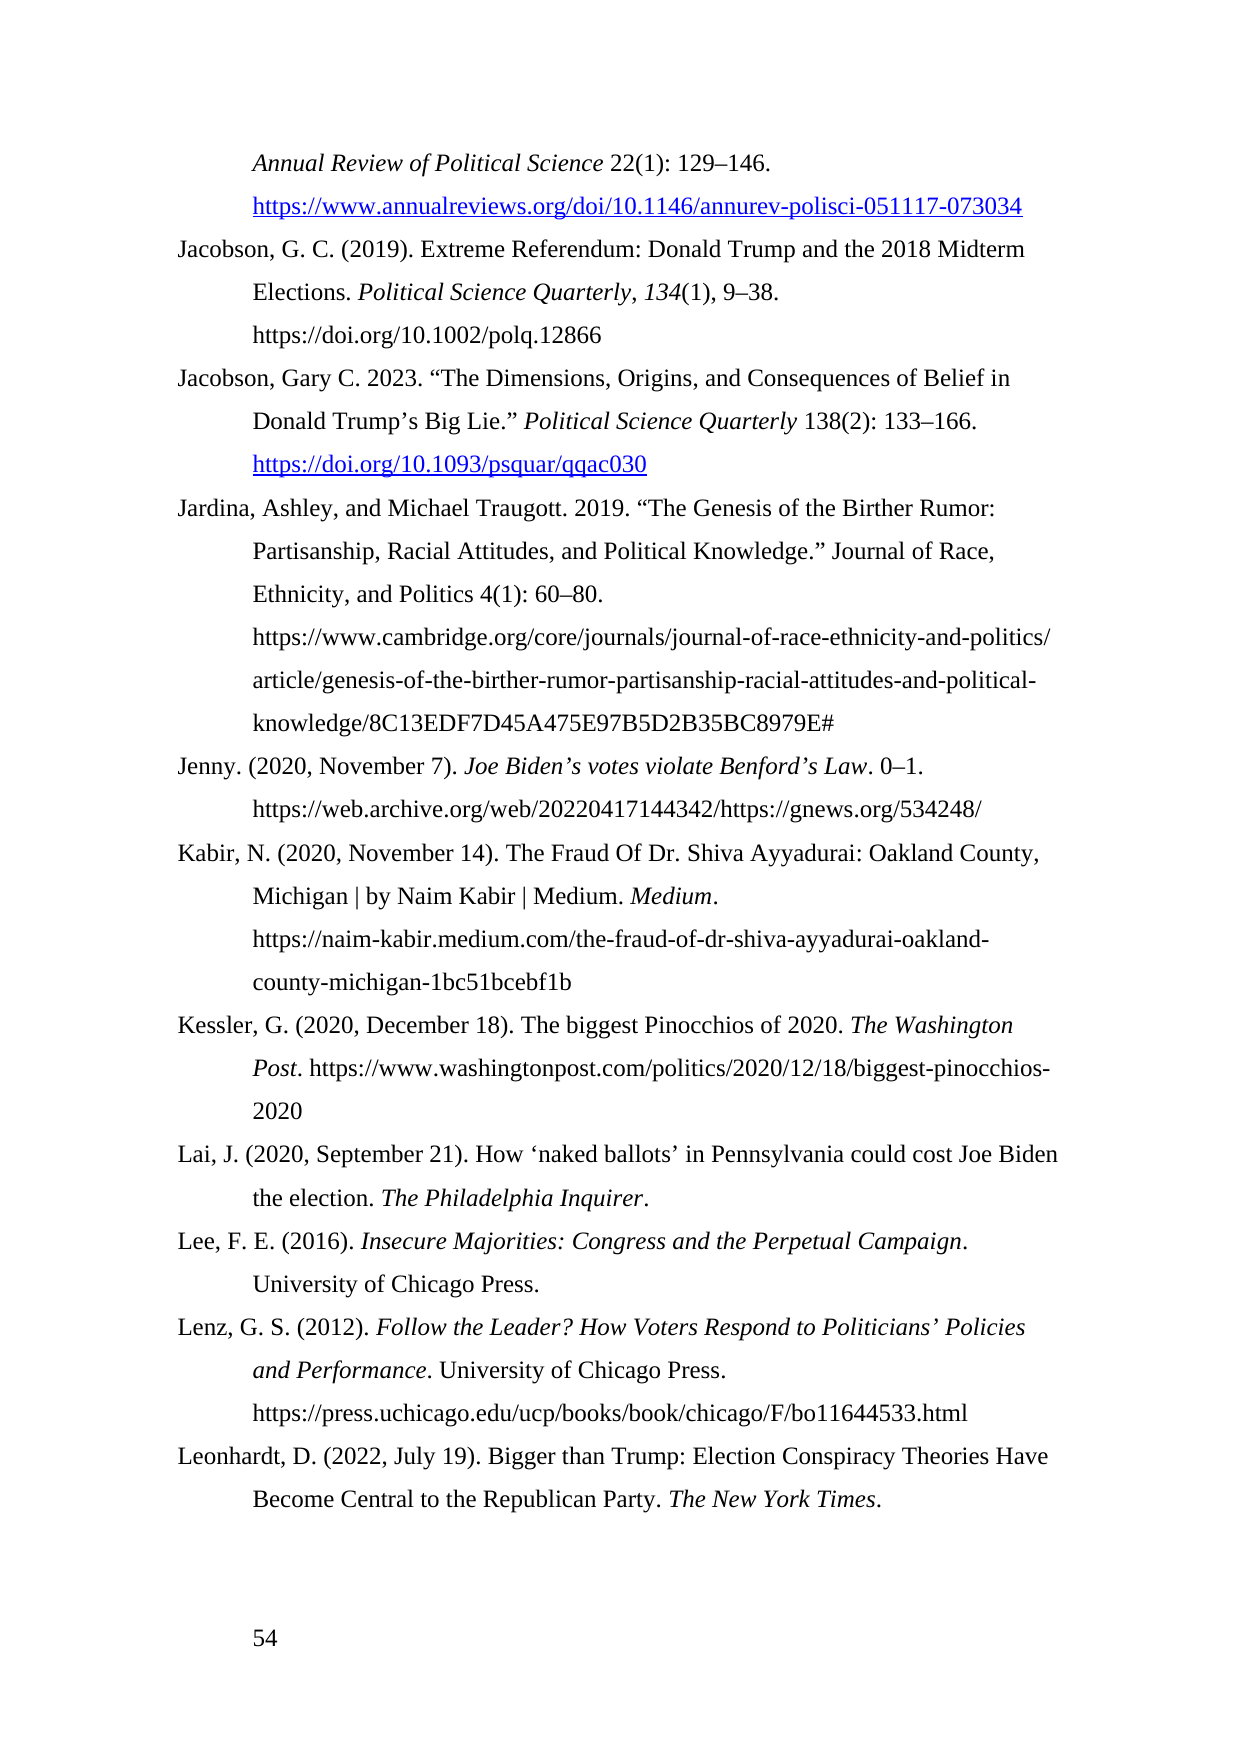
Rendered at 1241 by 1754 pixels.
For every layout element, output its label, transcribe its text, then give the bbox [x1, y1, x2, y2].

text Jenny. (2020, November 7). Joe Biden’s votes violate Benford’s Law. 0–1. https://web.archive.org/web/20220417144342/https://gnews.org/534248/ [177, 751, 1063, 823]
text Lenz, G. S. (2012). Follow the Leader? How Voters Respond to Politicians’ Policies and Performance. University of Chicago Press. https://press.uchicago.edu/ucp/books/book/chicago/F/bo11644533.html [177, 1312, 1063, 1427]
text Lee, F. E. (2016). Insecure Majorities: Congress and the Perpetual Campaign. University of Chicago Press. [177, 1226, 1063, 1298]
text Jardina, Ashley, and Michael Traugott. 2019. “The Genesis of the Birther Rumor: Partisanship, Racial Attitudes, and Political Knowledge.” Journal of Race, Ethnicity, and Politics 4(1): 60–80. https://www.cambridge.org/core/journals/journal-of-race-ethnicity-and-politics/article/genesis-of-the-birther-rumor-partisanship-racial-attitudes-and-political-knowledge/8C13EDF7D45A475E97B5D2B35BC8979E# [177, 493, 1063, 737]
text Jacobson, Gary C. 2023. “The Dimensions, Origins, and Consequences of Belief in Donald Trump’s Big Lie.” Political Science Quarterly 138(2): 133–166. https://doi.org/10.1093/psquar/qqac030 [177, 363, 1063, 478]
text Kabir, N. (2020, November 14). The Fraud Of Dr. Shiva Ayyadurai: Oakland County, Michigan | by Naim Kabir | Medium. Medium. https://naim-kabir.medium.com/the-fraud-of-dr-shiva-ayyadurai-oakland-county-michigan-1bc51bcebf1b [177, 838, 1063, 996]
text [177, 1441, 1063, 1513]
text Lai, J. (2020, September 21). How ‘naked ballots’ in Pennsylvania could cost Joe Biden the election. The Philadelphia Inquirer. [177, 1139, 1063, 1211]
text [177, 148, 1063, 219]
text Kessler, G. (2020, December 18). The biggest Pinocchios of 2020. The Washington Post. https://www.washingtonpost.com/politics/2020/12/18/biggest-pinocchios-2020 [177, 1010, 1063, 1125]
text Jacobson, G. C. (2019). Extreme Referendum: Donald Trump and the 2018 Midterm Elections. Political Science Quarterly, 134(1), 9–38. https://doi.org/10.1002/polq.12866 [177, 234, 1063, 349]
